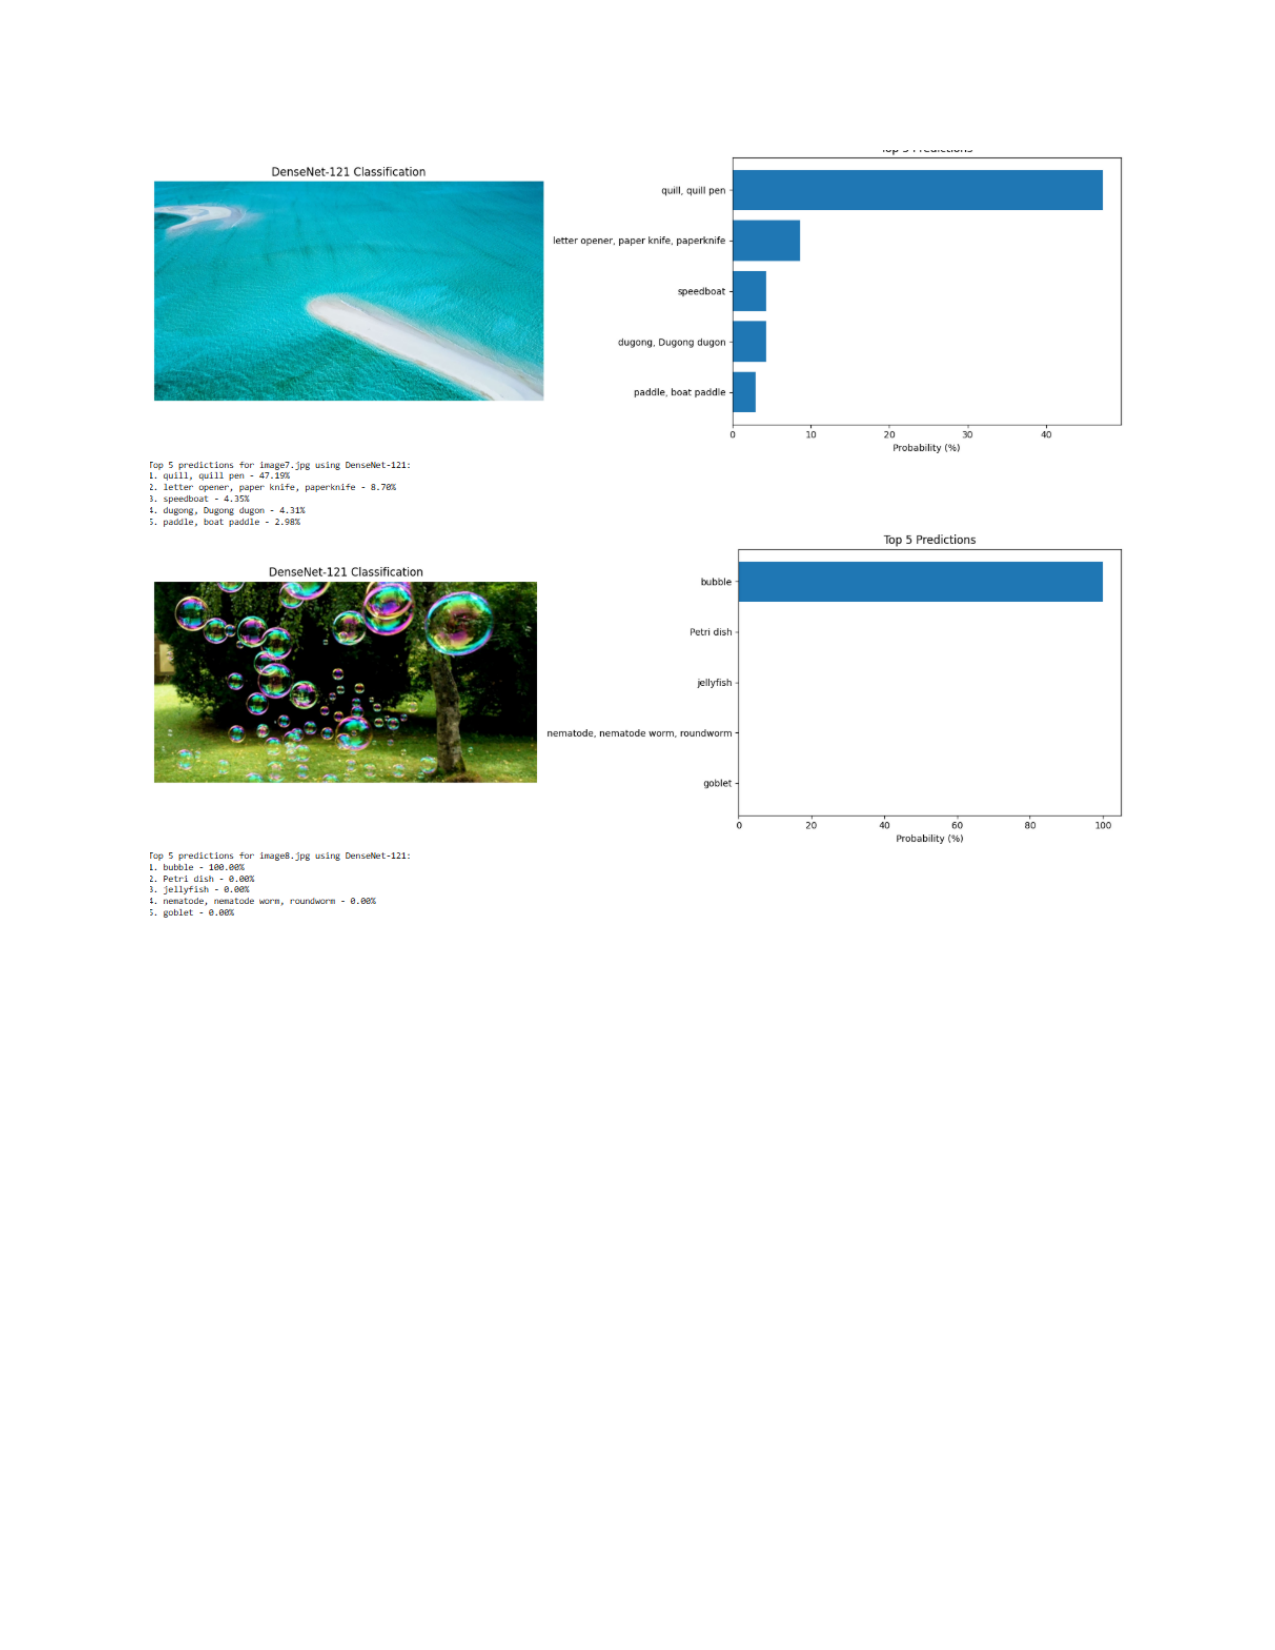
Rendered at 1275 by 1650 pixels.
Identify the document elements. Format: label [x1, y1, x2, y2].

picture [150, 150, 1125, 924]
